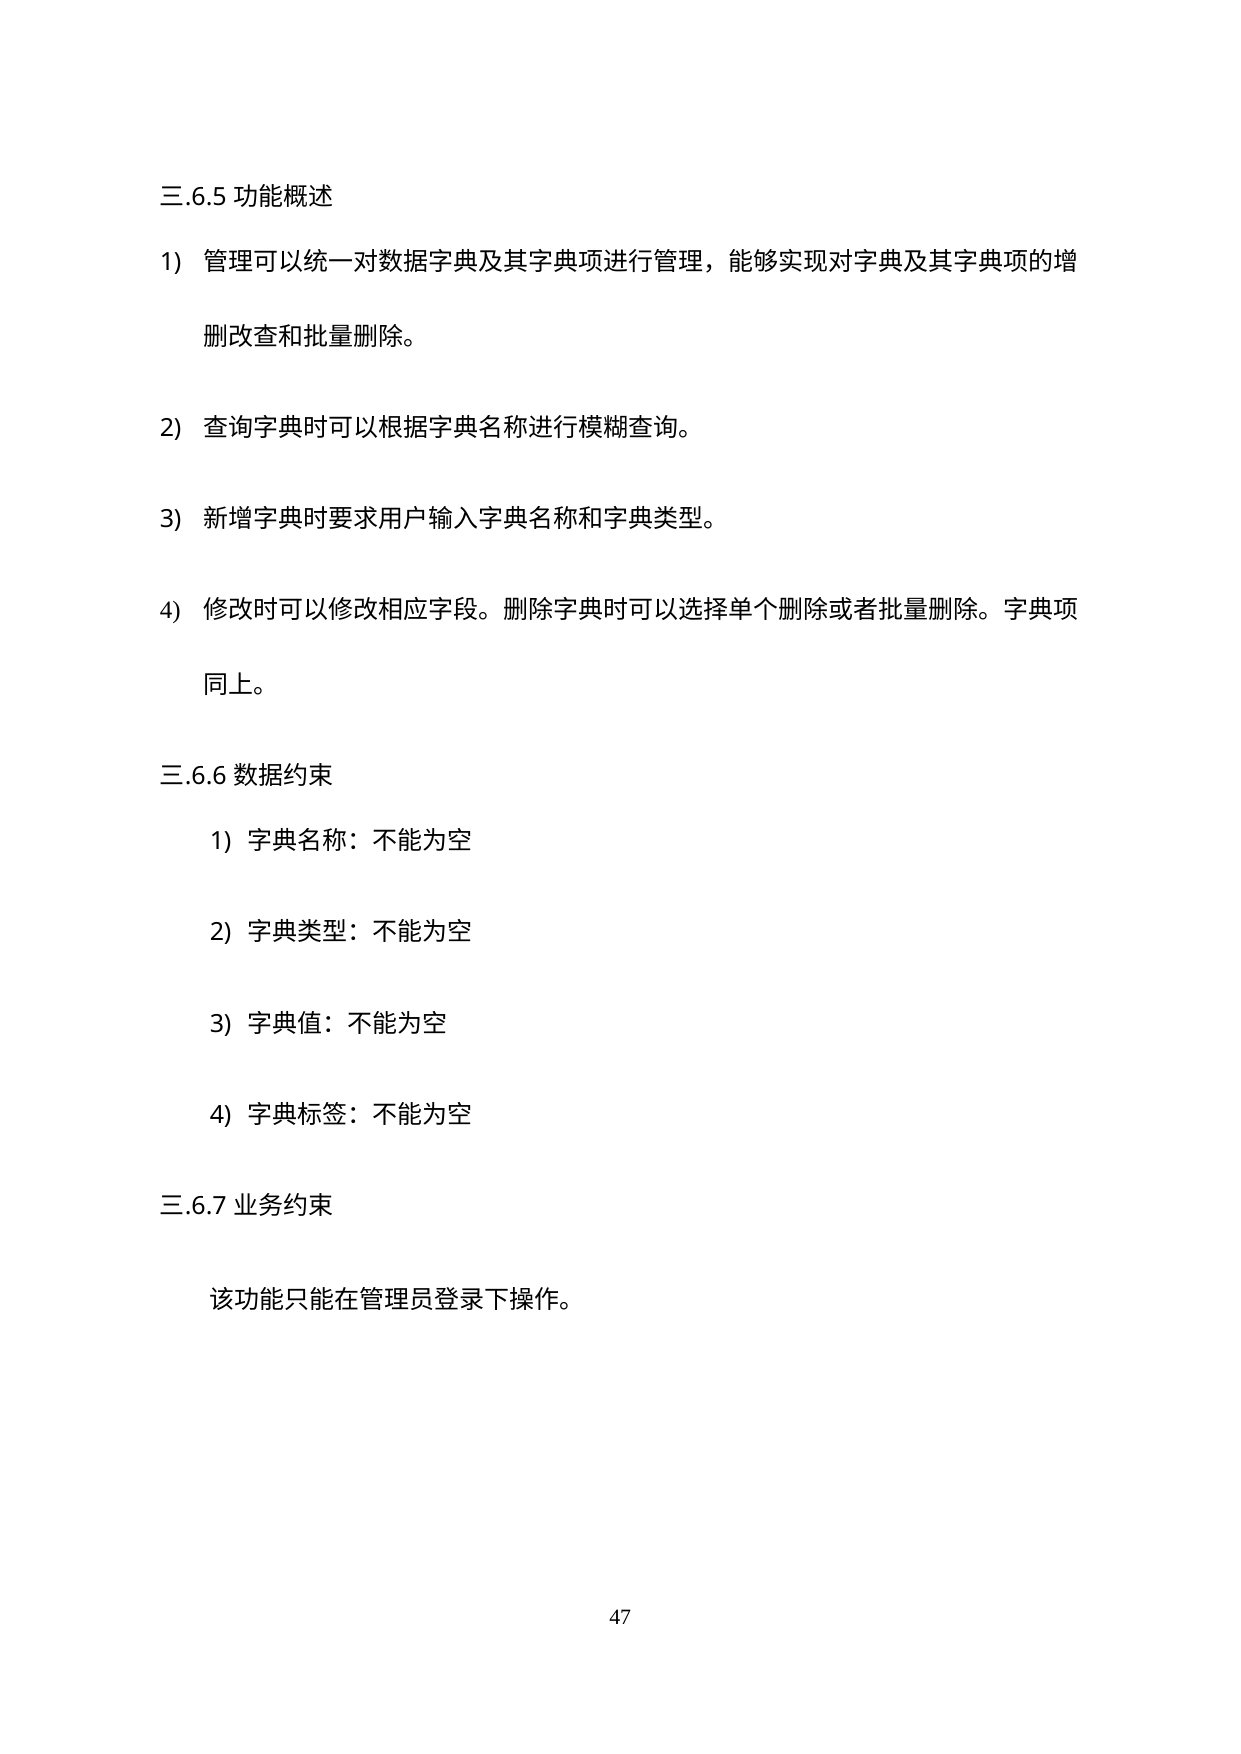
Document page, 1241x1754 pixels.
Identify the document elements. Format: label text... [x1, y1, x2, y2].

list 管理可以统一对数据字典及其字典项进行管理，能够实现对字典及其字典项的增删改查和批量删除。 [159, 227, 1081, 367]
list 字典类型：不能为空 [159, 897, 1081, 962]
list 字典值：不能为空 [159, 989, 1081, 1054]
list 修改时可以修改相应字段。删除字典时可以选择单个删除或者批量删除。字典项同上。 [159, 575, 1081, 715]
list 查询字典时可以根据字典名称进行模糊查询。 [159, 393, 1081, 458]
list 字典名称：不能为空 [159, 806, 1081, 871]
list 字典标签：不能为空 [159, 1080, 1081, 1145]
subtitle 功能概述 [159, 162, 1081, 227]
subtitle 数据约束 [159, 741, 1081, 806]
subtitle 业务约束 [159, 1171, 1081, 1236]
list 新增字典时要求用户输入字典名称和字典类型。 [159, 484, 1081, 549]
text 该功能只能在管理员登录下操作。 [159, 1265, 1081, 1330]
